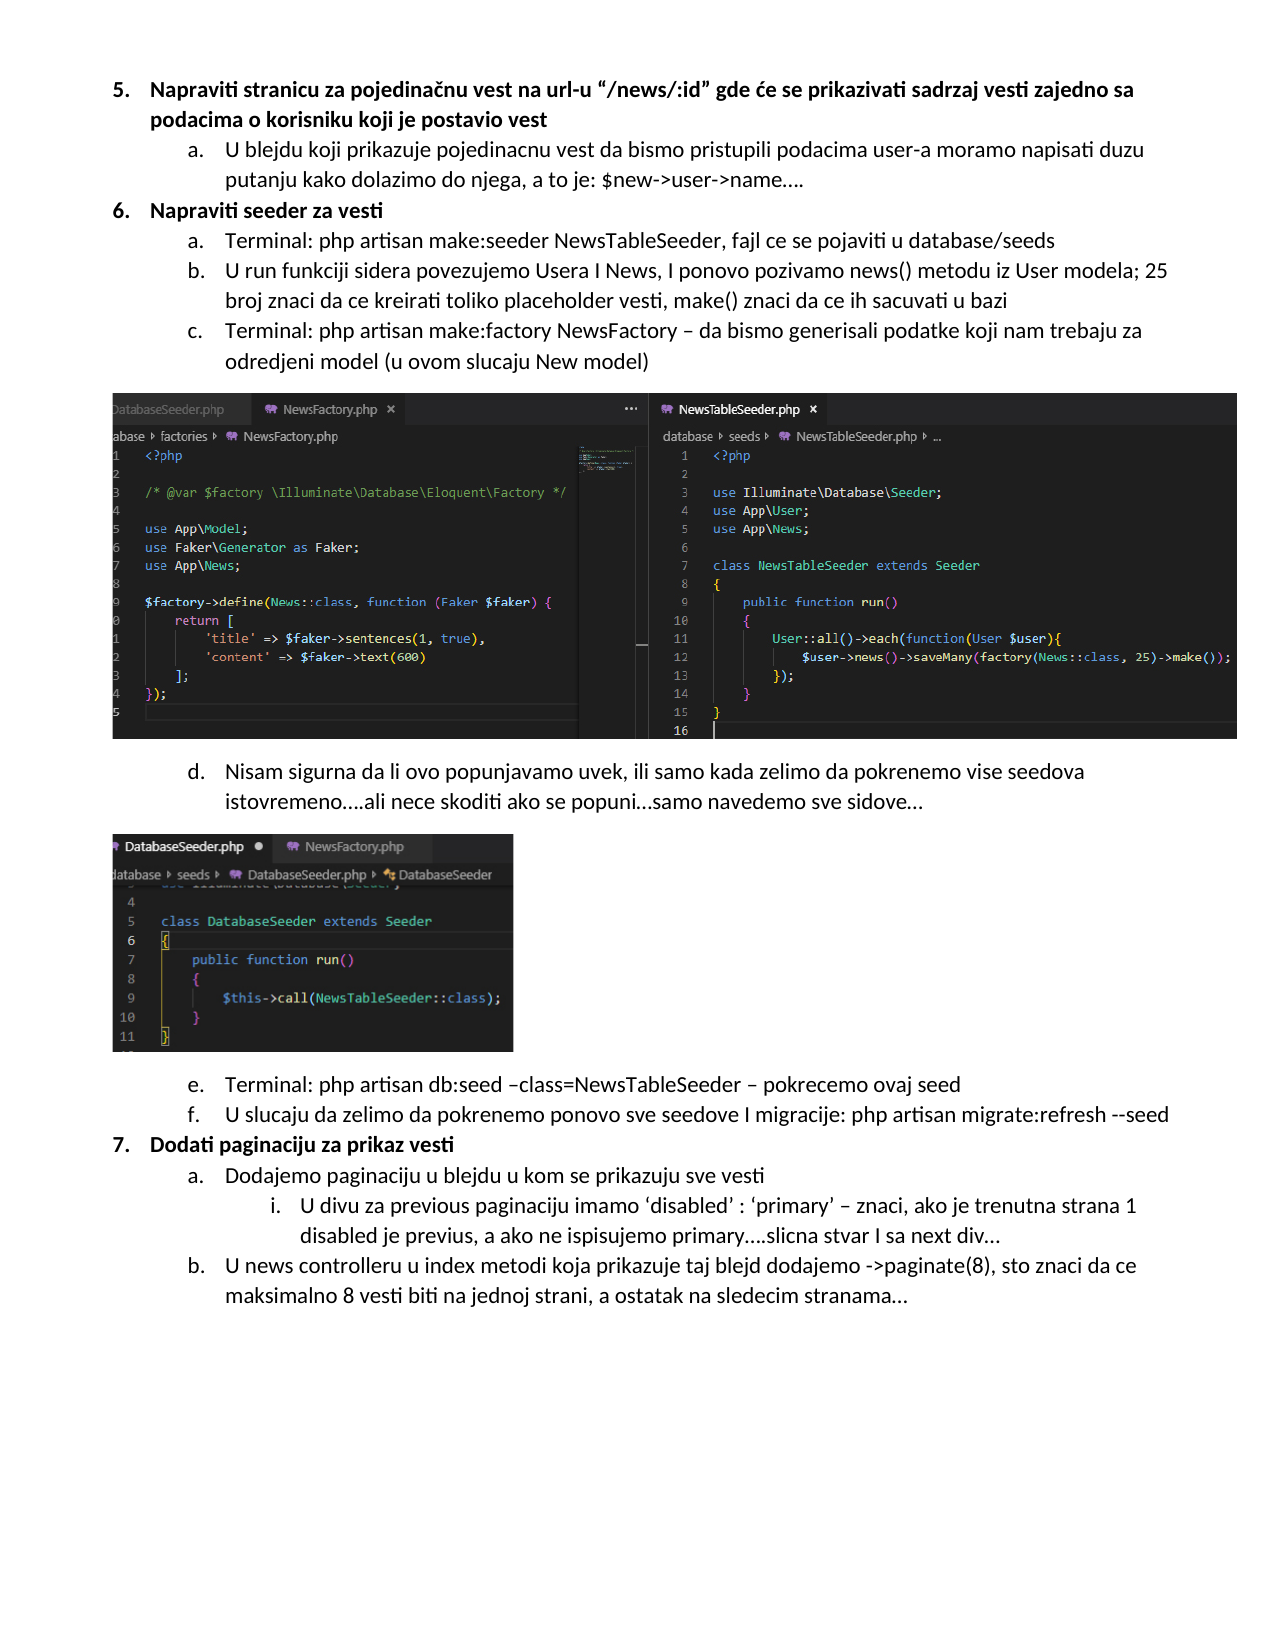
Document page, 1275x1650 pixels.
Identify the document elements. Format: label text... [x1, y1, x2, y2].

list Napraviti stranicu za pojedinačnu vest na url-u “/news/:id” gde će se prikazivati sadrzaj vesti zajedno sa podacima o korisniku koji je postavio vest [112, 75, 1200, 133]
picture [112, 834, 514, 1052]
list Dodajemo paginaciju u blejdu u kom se prikazuju sve vesti [187, 1161, 1200, 1189]
list Terminal: php artisan db:seed –class=NewsTableSeeder – pokrecemo ovaj seed [187, 1070, 1200, 1098]
list Napraviti seeder za vesti [112, 196, 1200, 224]
list U blejdu koji prikazuje pojedinacnu vest da bismo pristupili podacima user-a moramo napisati duzu putanju kako dolazimo do njega, a to je: $new->user->name…. [187, 135, 1200, 194]
picture [112, 393, 1237, 739]
list Terminal: php artisan make:seeder NewsTableSeeder, fajl ce se pojaviti u database/seeds [187, 226, 1200, 254]
list U divu za previous paginaciju imamo ‘disabled’ : ‘primary’ – znaci, ako je trenutna strana 1 disabled je previus, a ako ne ispisujemo primary….slicna stvar I sa next div… [281, 1191, 1200, 1249]
list U news controlleru u index metodi koja prikazuje taj blejd dodajemo ->paginate(8), sto znaci da ce maksimalno 8 vesti biti na jednoj strani, a ostatak na sledecim stranama… [187, 1251, 1200, 1309]
list Dodati paginaciju za prikaz vesti [112, 1131, 1200, 1158]
list U slucaju da zelimo da pokrenemo ponovo sve seedove I migracije: php artisan migrate:refresh --seed [187, 1100, 1200, 1128]
list Nisam sigurna da li ovo popunjavamo uvek, ili samo kada zelimo da pokrenemo vise seedova istovremeno….ali nece skoditi ako se popuni…samo navedemo sve sidove… [187, 757, 1200, 815]
list U run funkciji sidera povezujemo Usera I News, I ponovo pozivamo news() metodu iz User modela; 25 broj znaci da ce kreirati toliko placeholder vesti, make() znaci da ce ih sacuvati u bazi [187, 256, 1200, 314]
list Terminal: php artisan make:factory NewsFactory – da bismo generisali podatke koji nam trebaju za odredjeni model (u ovom slucaju New model) [187, 317, 1200, 375]
